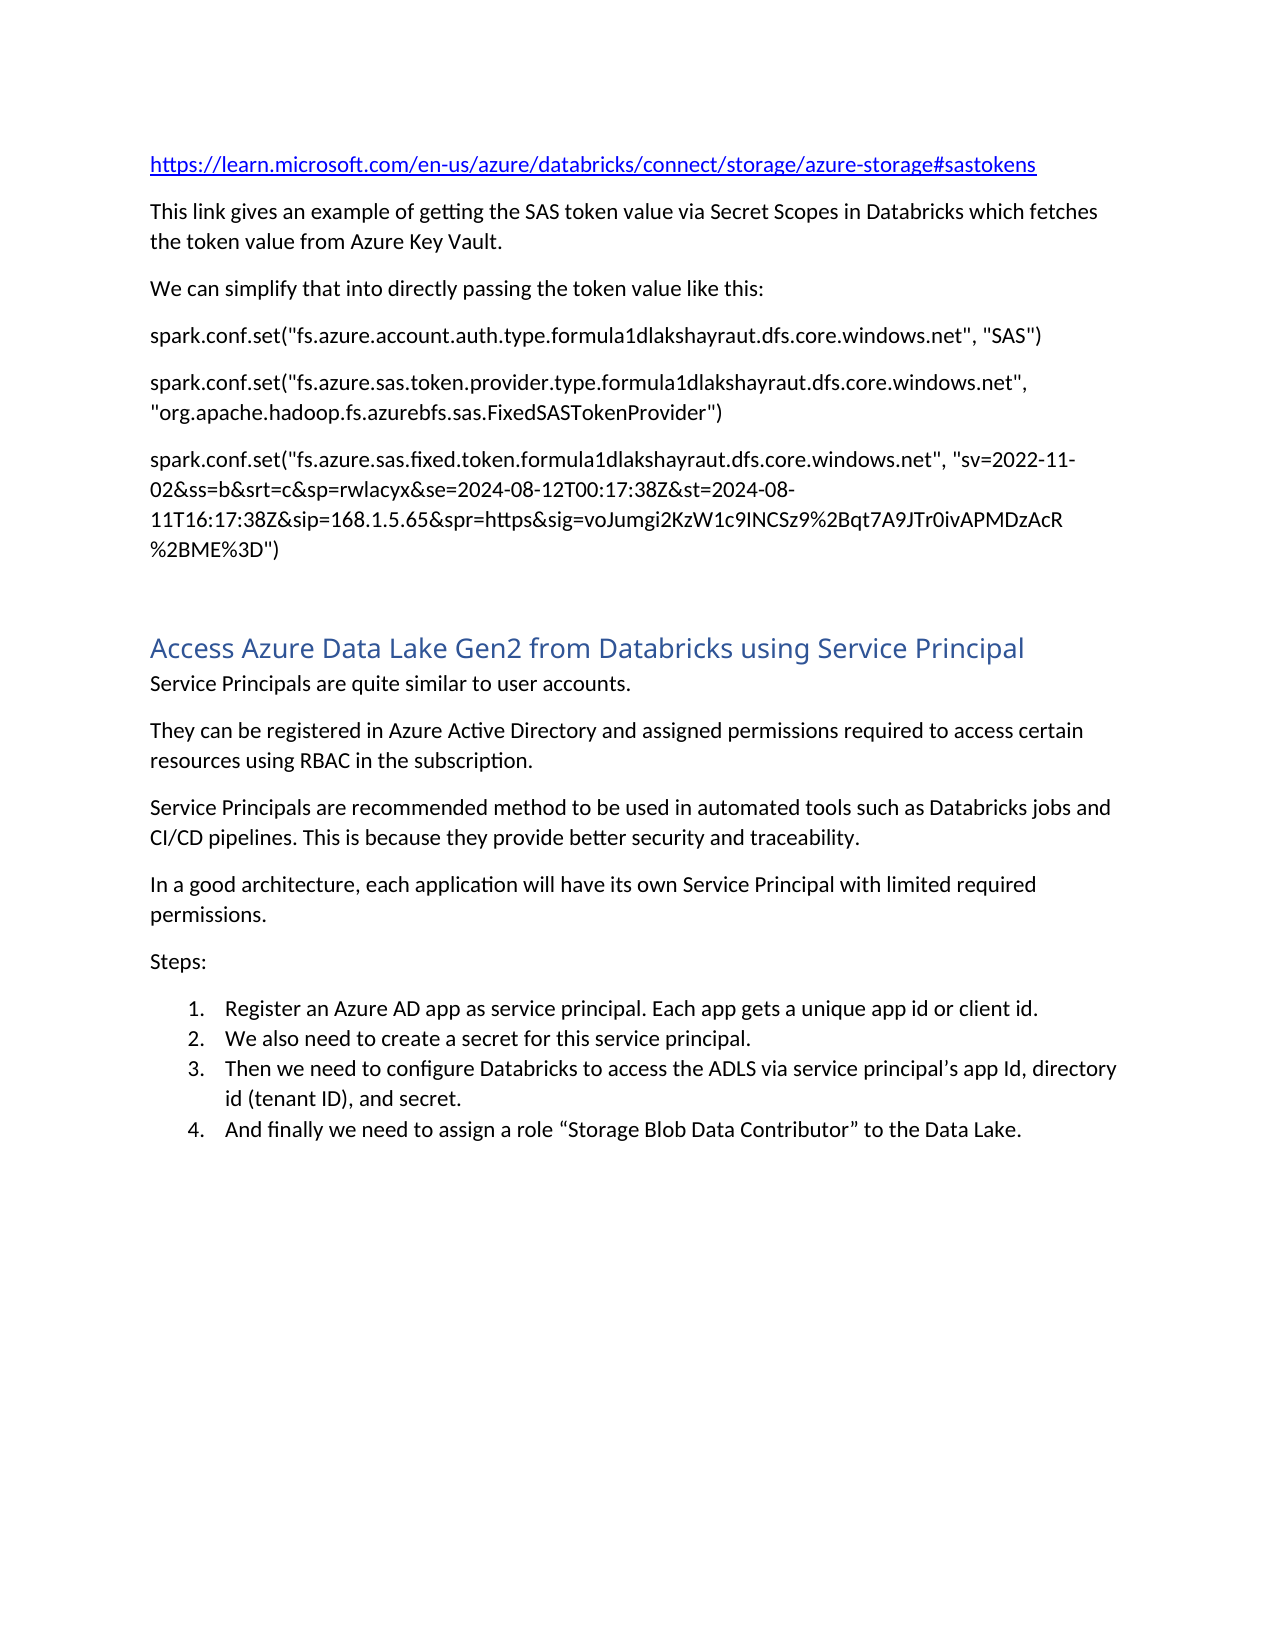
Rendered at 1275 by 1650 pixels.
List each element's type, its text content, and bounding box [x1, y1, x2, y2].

text This link gives an example of getting the SAS token value via Secret Scopes in Databricks which fetches the token value from Azure Key Vault. [150, 197, 1125, 255]
text Service Principals are recommended method to be used in automated tools such as Databricks jobs and CI/CD pipelines. This is because they provide better security and traceability. [150, 793, 1125, 851]
text https://learn.microsoft.com/en-us/azure/databricks/connect/storage/azure-storage#sastokens [150, 150, 1125, 178]
text Steps: [150, 947, 1125, 975]
list Register an Azure AD app as service principal. Each app gets a unique app id or client id. [187, 994, 1125, 1022]
list Then we need to configure Databricks to access the ADLS via service principal’s app Id, directory id (tenant ID), and secret. [187, 1054, 1125, 1113]
text We can simplify that into directly passing the token value like this: [150, 274, 1125, 302]
text spark.conf.set("fs.azure.account.auth.type.formula1dlakshayraut.dfs.core.windows.net", "SAS") [150, 321, 1125, 349]
text Service Principals are quite similar to user accounts. [150, 669, 1125, 697]
list And finally we need to assign a role “Storage Blob Data Contributor” to the Data Lake. [187, 1115, 1125, 1143]
subtitle Access Azure Data Lake Gen2 from Databricks using Service Principal [150, 629, 1125, 666]
list We also need to create a secret for this service principal. [187, 1024, 1125, 1052]
text In a good architecture, each application will have its own Service Principal with limited required permissions. [150, 870, 1125, 928]
text They can be registered in Azure Active Directory and assigned permissions required to access certain resources using RBAC in the subscription. [150, 716, 1125, 774]
text spark.conf.set("fs.azure.sas.token.provider.type.formula1dlakshayraut.dfs.core.windows.net", "org.apache.hadoop.fs.azurebfs.sas.FixedSASTokenProvider") [150, 368, 1125, 426]
text spark.conf.set("fs.azure.sas.fixed.token.formula1dlakshayraut.dfs.core.windows.net", "sv=2022-11-02&ss=b&srt=c&sp=rwlacyx&se=2024-08-12T00:17:38Z&st=2024-08-11T16:17:38Z&sip=168.1.5.65&spr=https&sig=voJumgi2KzW1c9INCSz9%2Bqt7A9JTr0ivAPMDzAcR%2BME%3D") [150, 445, 1125, 563]
